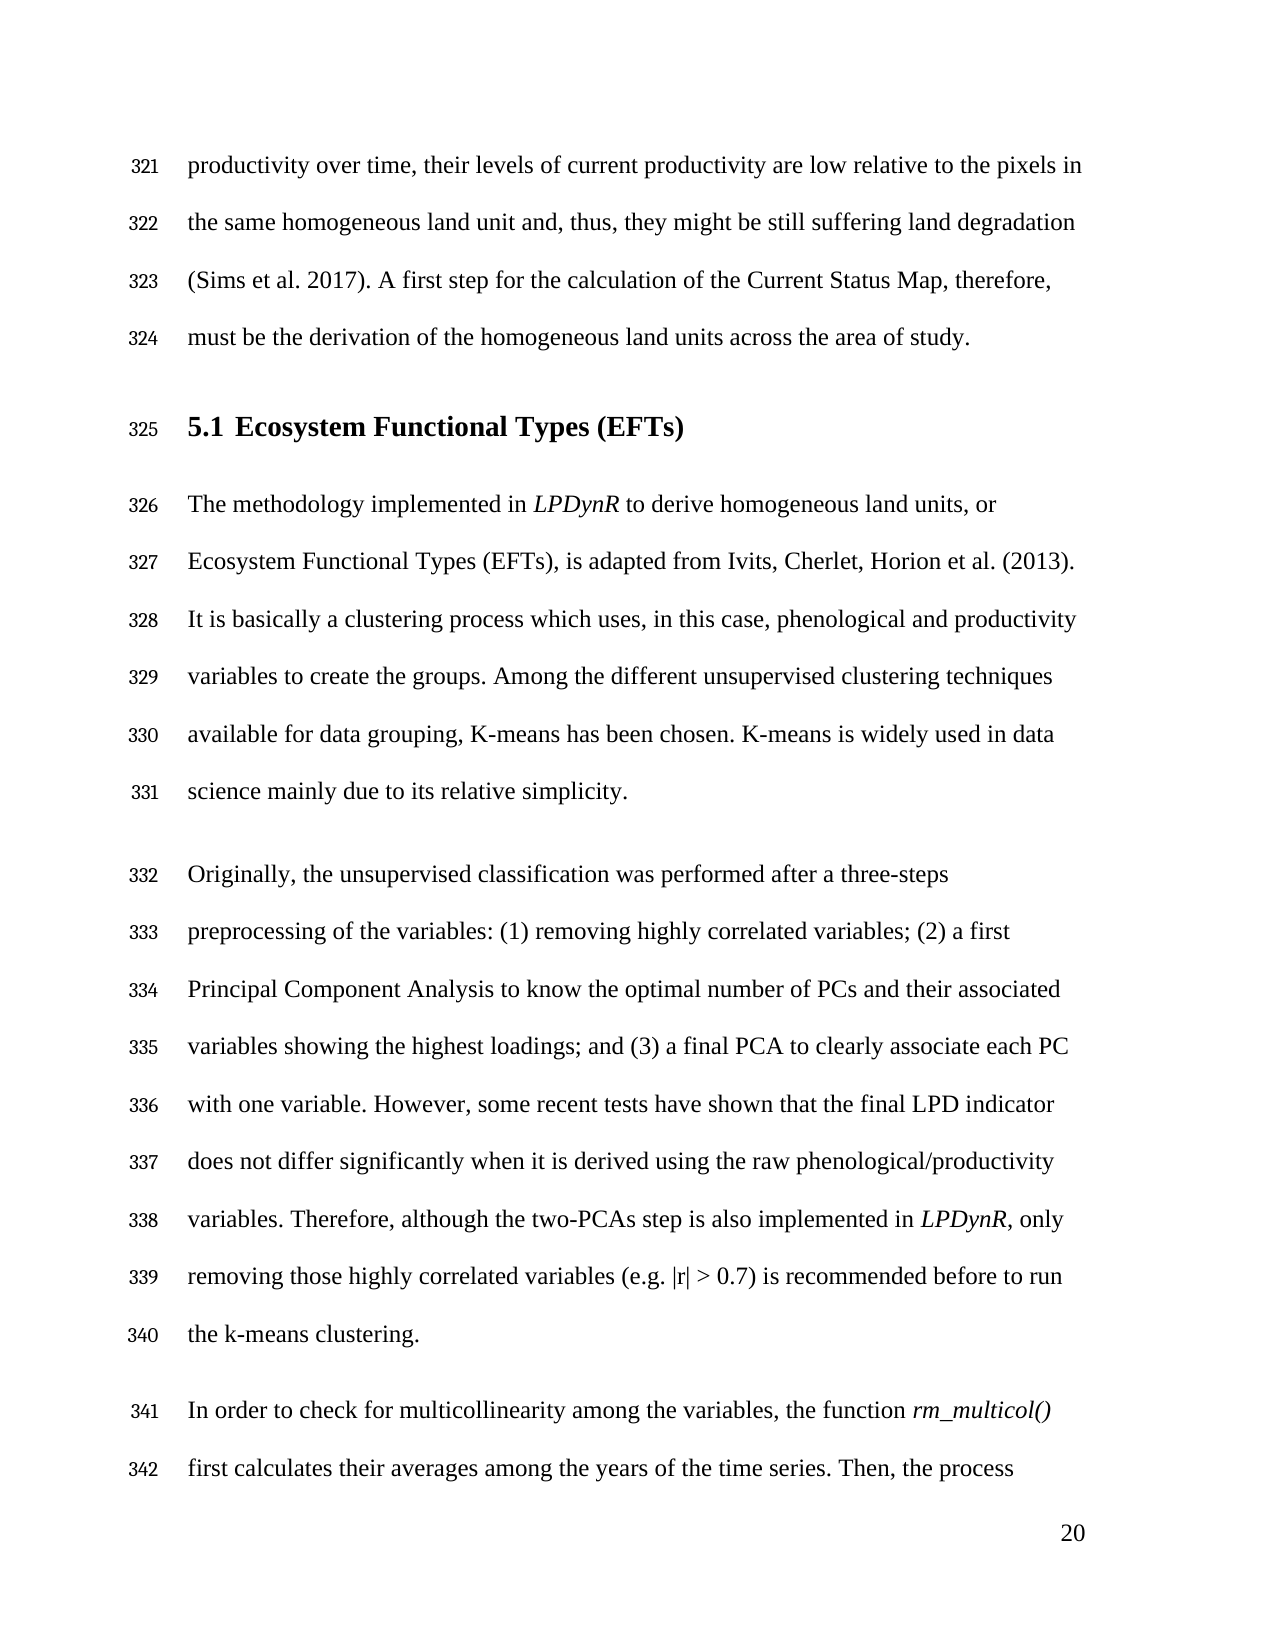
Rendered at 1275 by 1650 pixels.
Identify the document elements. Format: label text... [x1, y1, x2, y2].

text Originally, the unsupervised classification was performed after a three-steps preprocessing of the variables: (1) removing highly correlated variables; (2) a first Principal Component Analysis to know the optimal number of PCs and their associated variables showing the highest loadings; and (3) a final PCA to clearly associate each PC with one variable. However, some recent tests have shown that the final LPD indicator does not differ significantly when it is derived using the raw phenological/productivity variables. Therefore, although the two-PCAs step is also implemented in LPDynR, only removing those highly correlated variables (e.g. |r| > 0.7) is recommended before to run the k-means clustering. [187, 859, 1087, 1348]
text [187, 150, 1087, 351]
text The methodology implemented in LPDynR to derive homogeneous land units, or Ecosystem Functional Types (EFTs), is adapted from Ivits, Cherlet, Horion et al. (2013). It is basically a clustering process which uses, in this case, phenological and productivity variables to create the groups. Among the different unsupervised clustering techniques available for data grouping, K-means has been chosen. K-means is widely used in data science mainly due to its relative simplicity. [187, 489, 1087, 805]
subtitle Ecosystem Functional Types (EFTs) [187, 409, 1087, 443]
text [187, 1395, 1087, 1481]
